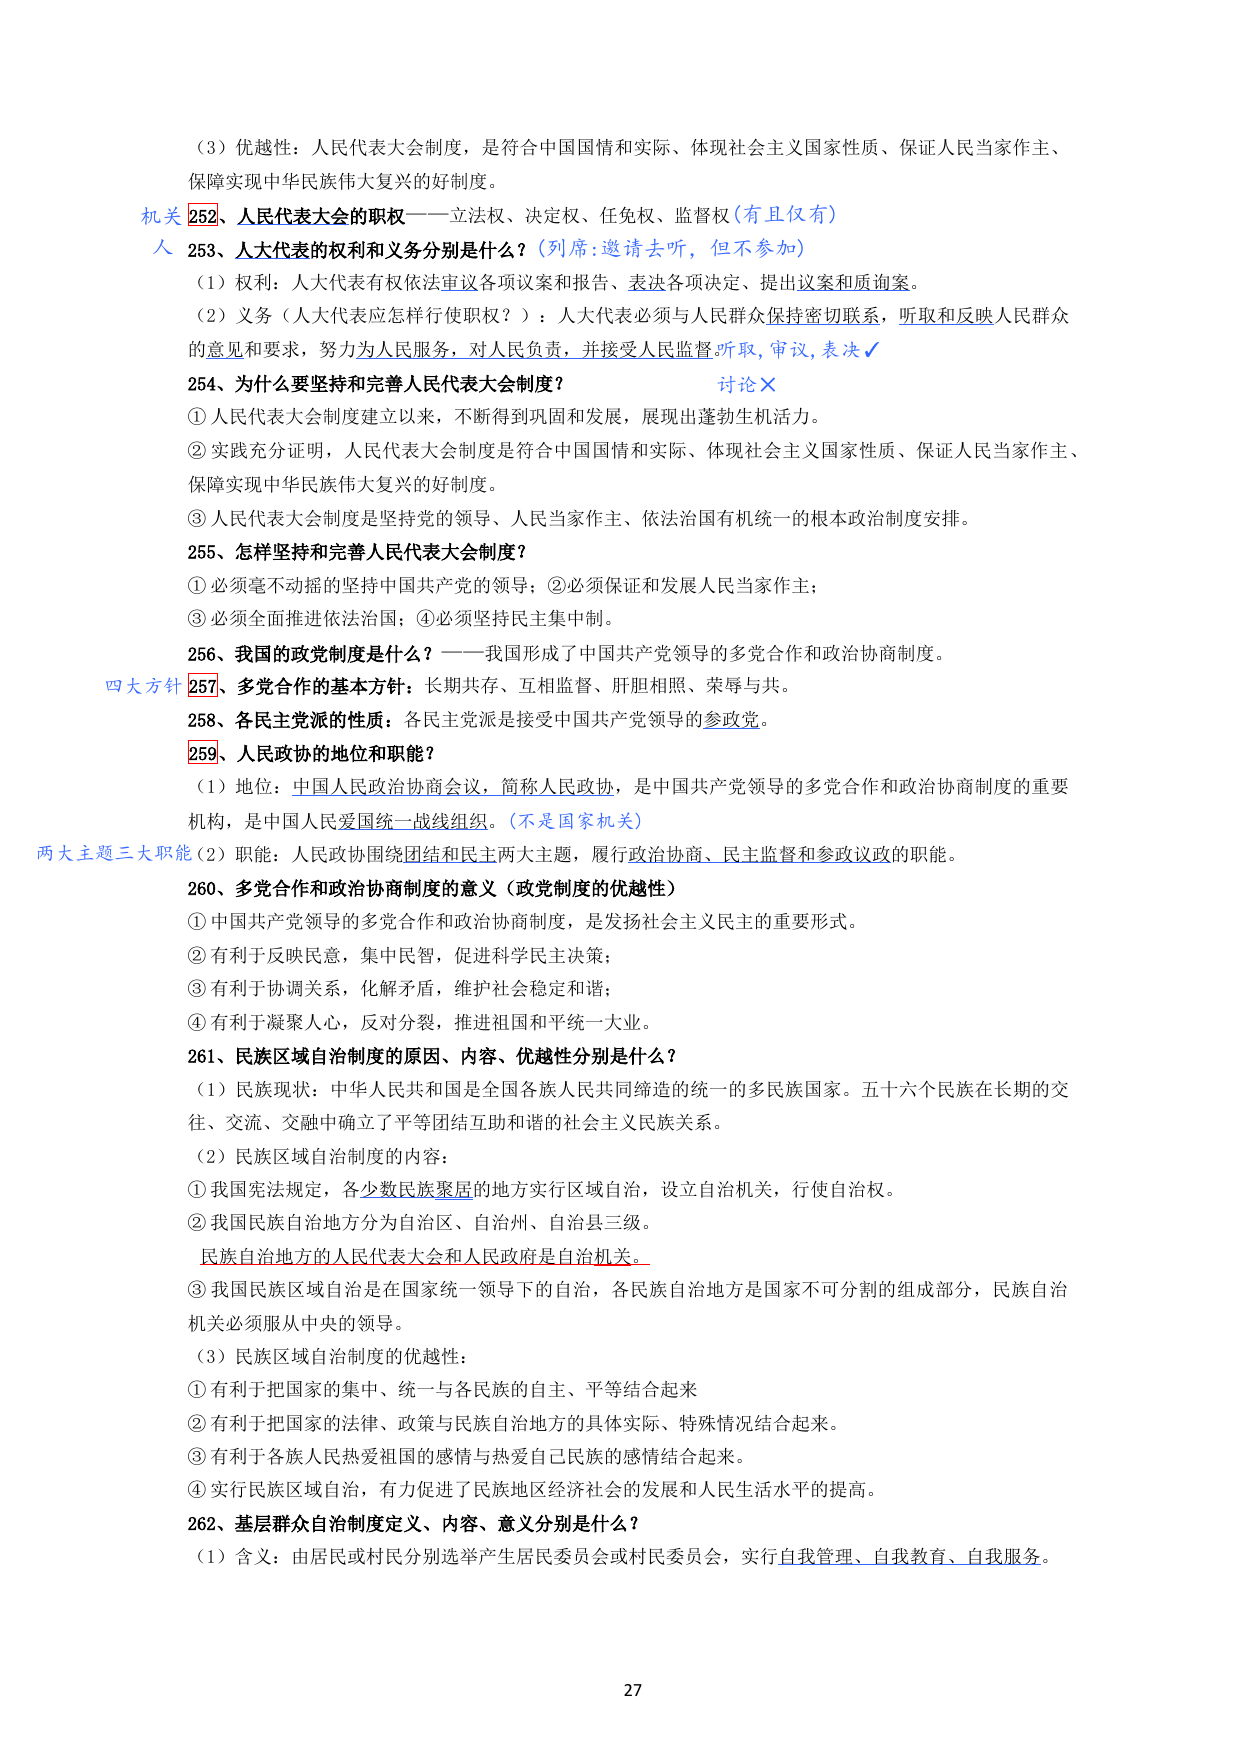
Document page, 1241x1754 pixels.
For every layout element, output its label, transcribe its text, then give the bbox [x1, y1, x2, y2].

text （3）优越性：人民代表大会制度，是符合中国国情和实际、体现社会主义国家性质、保证人民当家作主、保障实现中华民族伟大复兴的好制度。 [187, 130, 1069, 196]
text 252、人民代表大会的职权——立法权、决定权、任免权、监督权(有且仅有) [187, 197, 1069, 230]
text （2）民族区域自治制度的内容： [187, 1139, 1069, 1171]
text 261、民族区域自治制度的原因、内容、优越性分别是什么？ [187, 1038, 1069, 1071]
text ③有利于协调关系，化解矛盾，维护社会稳定和谐； [187, 971, 1069, 1004]
text ②有利于把国家的法律、政策与民族自治地方的具体实际、特殊情况结合起来。 [187, 1406, 1069, 1438]
text （1）含义：由居民或村民分别选举产生居民委员会或村民委员会，实行自我管理、自我教育、自我服务。 [187, 1539, 1069, 1572]
text 260、多党合作和政治协商制度的意义（政党制度的优越性） [187, 871, 1069, 903]
text 257、多党合作的基本方针：长期共存、互相监督、肝胆相照、荣辱与共。 [187, 669, 1069, 701]
text ③人民代表大会制度是坚持党的领导、人民当家作主、依法治国有机统一的根本政治制度安排。 [187, 501, 1069, 533]
text ①我国宪法规定，各少数民族聚居的地方实行区域自治，设立自治机关，行使自治权。 [187, 1172, 1069, 1204]
text （1）民族现状：中华人民共和国是全国各族人民共同缔造的统一的多民族国家。五十六个民族在长期的交往、交流、交融中确立了平等团结互助和谐的社会主义民族关系。 [187, 1072, 1069, 1138]
text ②有利于反映民意，集中民智，促进科学民主决策； [187, 938, 1069, 970]
text ①中国共产党领导的多党合作和政治协商制度，是发扬社会主义民主的重要形式。 [187, 904, 1069, 937]
text ③有利于各族人民热爱祖国的感情与热爱自己民族的感情结合起来。 [187, 1439, 1069, 1472]
text ③我国民族区域自治是在国家统一领导下的自治，各民族自治地方是国家不可分割的组成部分，民族自治机关必须服从中央的领导。 [187, 1272, 1069, 1338]
text （1）地位：中国人民政治协商会议，简称人民政协，是中国共产党领导的多党合作和政治协商制度的重要机构，是中国人民爱国统一战线组织。(不是国家机关) [187, 769, 1069, 836]
text ①必须毫不动摇的坚持中国共产党的领导；②必须保证和发展人民当家作主； [187, 568, 1069, 600]
text ①人民代表大会制度建立以来，不断得到巩固和发展，展现出蓬勃生机活力。 [187, 399, 1069, 432]
text 258、各民主党派的性质：各民主党派是接受中国共产党领导的参政党。 [187, 702, 1069, 735]
text ②我国民族自治地方分为自治区、自治州、自治县三级。 [187, 1205, 1069, 1238]
text 254、为什么要坚持和完善人民代表大会制度？ [187, 366, 1069, 398]
text 256、我国的政党制度是什么？——我国形成了中国共产党领导的多党合作和政治协商制度。 [187, 635, 1069, 667]
text ④实行民族区域自治，有力促进了民族地区经济社会的发展和人民生活水平的提高。 [187, 1472, 1069, 1505]
text （1）权利：人大代表有权依法审议各项议案和报告、表决各项决定、提出议案和质询案。 [187, 265, 1069, 297]
text 259、人民政协的地位和职能？ [187, 736, 1069, 768]
text （3）民族区域自治制度的优越性： [187, 1339, 1069, 1372]
text （2）义务（人大代表应怎样行使职权？）：人大代表必须与人民群众保持密切联系，听取和反映人民群众的意见和要求，努力为人民服务，对人民负责，并接受人民监督。 [187, 298, 1069, 365]
text ③必须全面推进依法治国；④必须坚持民主集中制。 [187, 601, 1069, 634]
text 253、人大代表的权利和义务分别是什么？(列席:邀请去听，但不参加) [187, 231, 1069, 264]
text 民族自治地方的人民代表大会和人民政府是自治机关。 [200, 1239, 1069, 1271]
text ①有利于把国家的集中、统一与各民族的自主、平等结合起来 [187, 1372, 1069, 1405]
text ②实践充分证明，人民代表大会制度是符合中国国情和实际、体现社会主义国家性质、保证人民当家作主、保障实现中华民族伟大复兴的好制度。 [187, 433, 1069, 500]
text 255、怎样坚持和完善人民代表大会制度？ [187, 534, 1069, 567]
text ④有利于凝聚人心，反对分裂，推进祖国和平统一大业。 [187, 1005, 1069, 1037]
text （2）职能：人民政协围绕团结和民主两大主题，履行政治协商、民主监督和参政议政的职能。 [187, 837, 1069, 869]
text 262、基层群众自治制度定义、内容、意义分别是什么？ [187, 1506, 1069, 1538]
